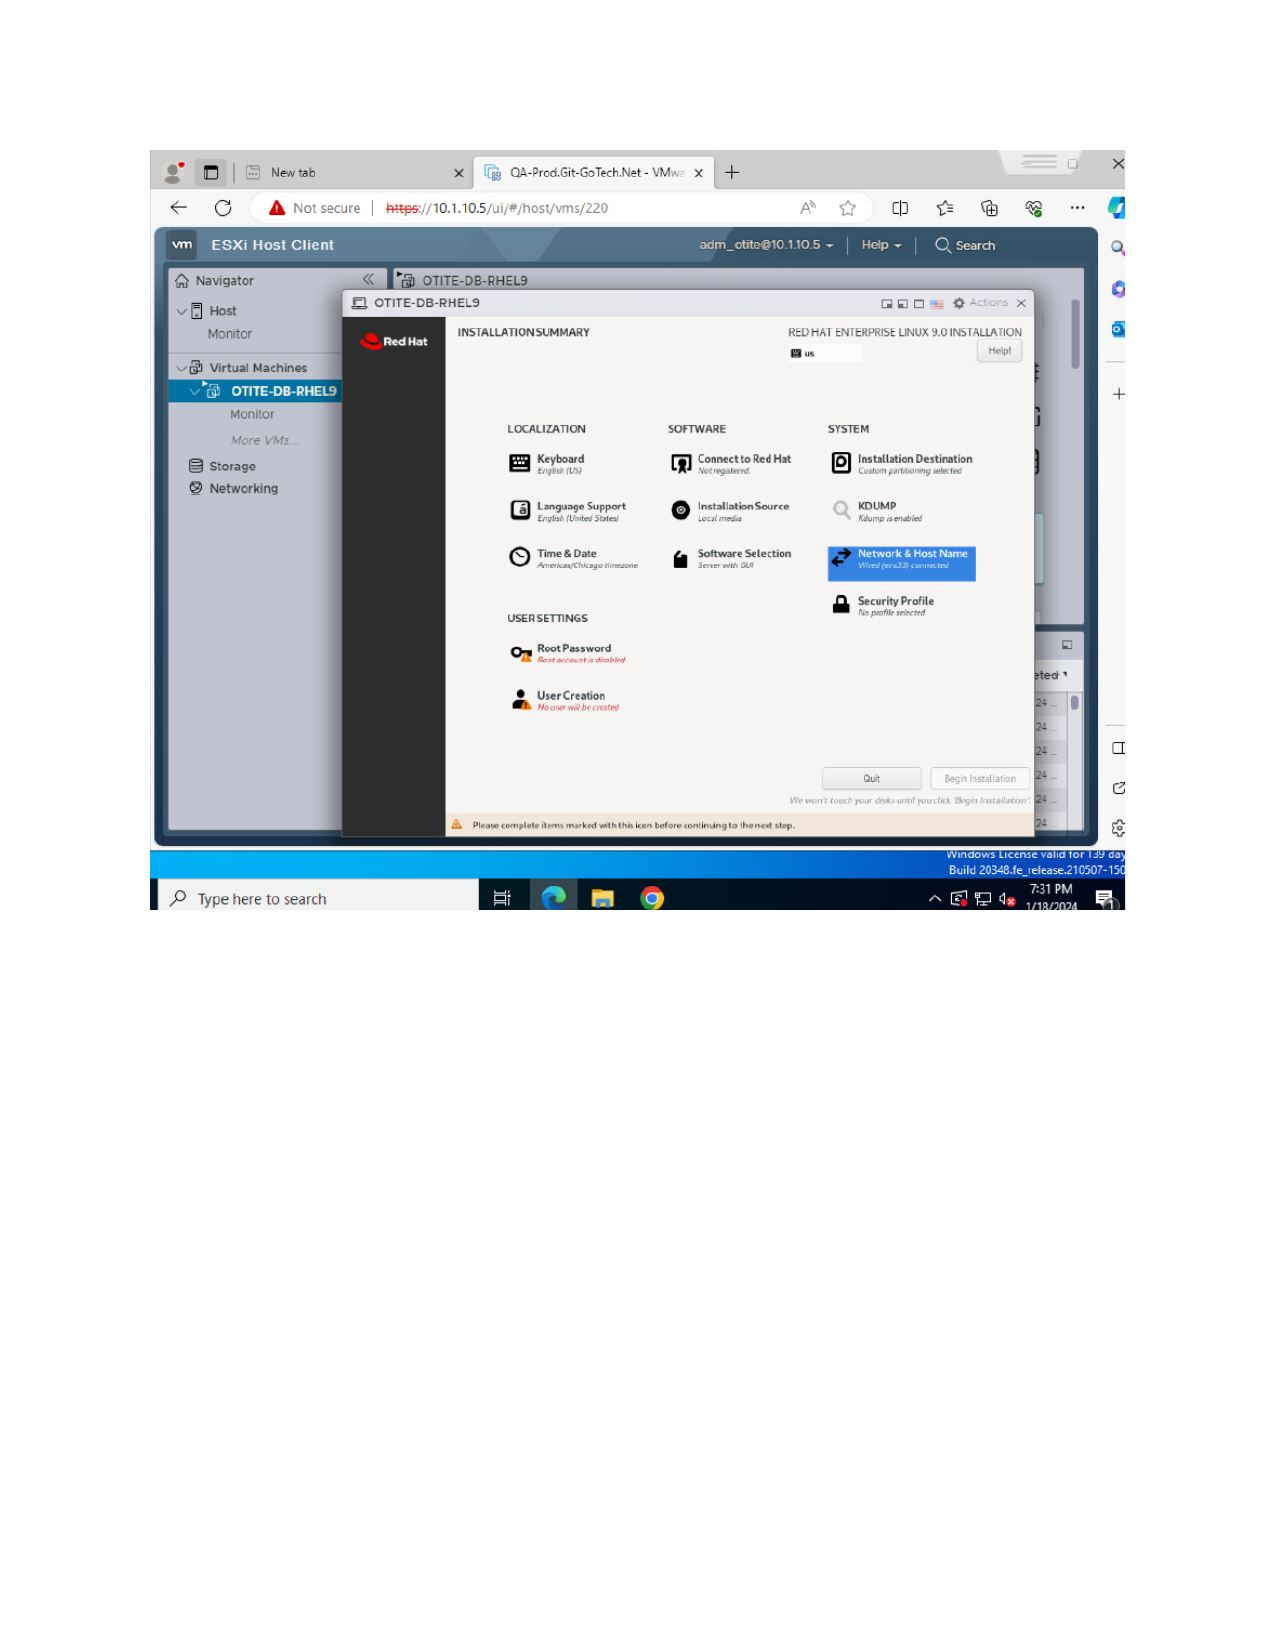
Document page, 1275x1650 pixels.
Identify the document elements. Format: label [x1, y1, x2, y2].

picture [150, 150, 1125, 910]
